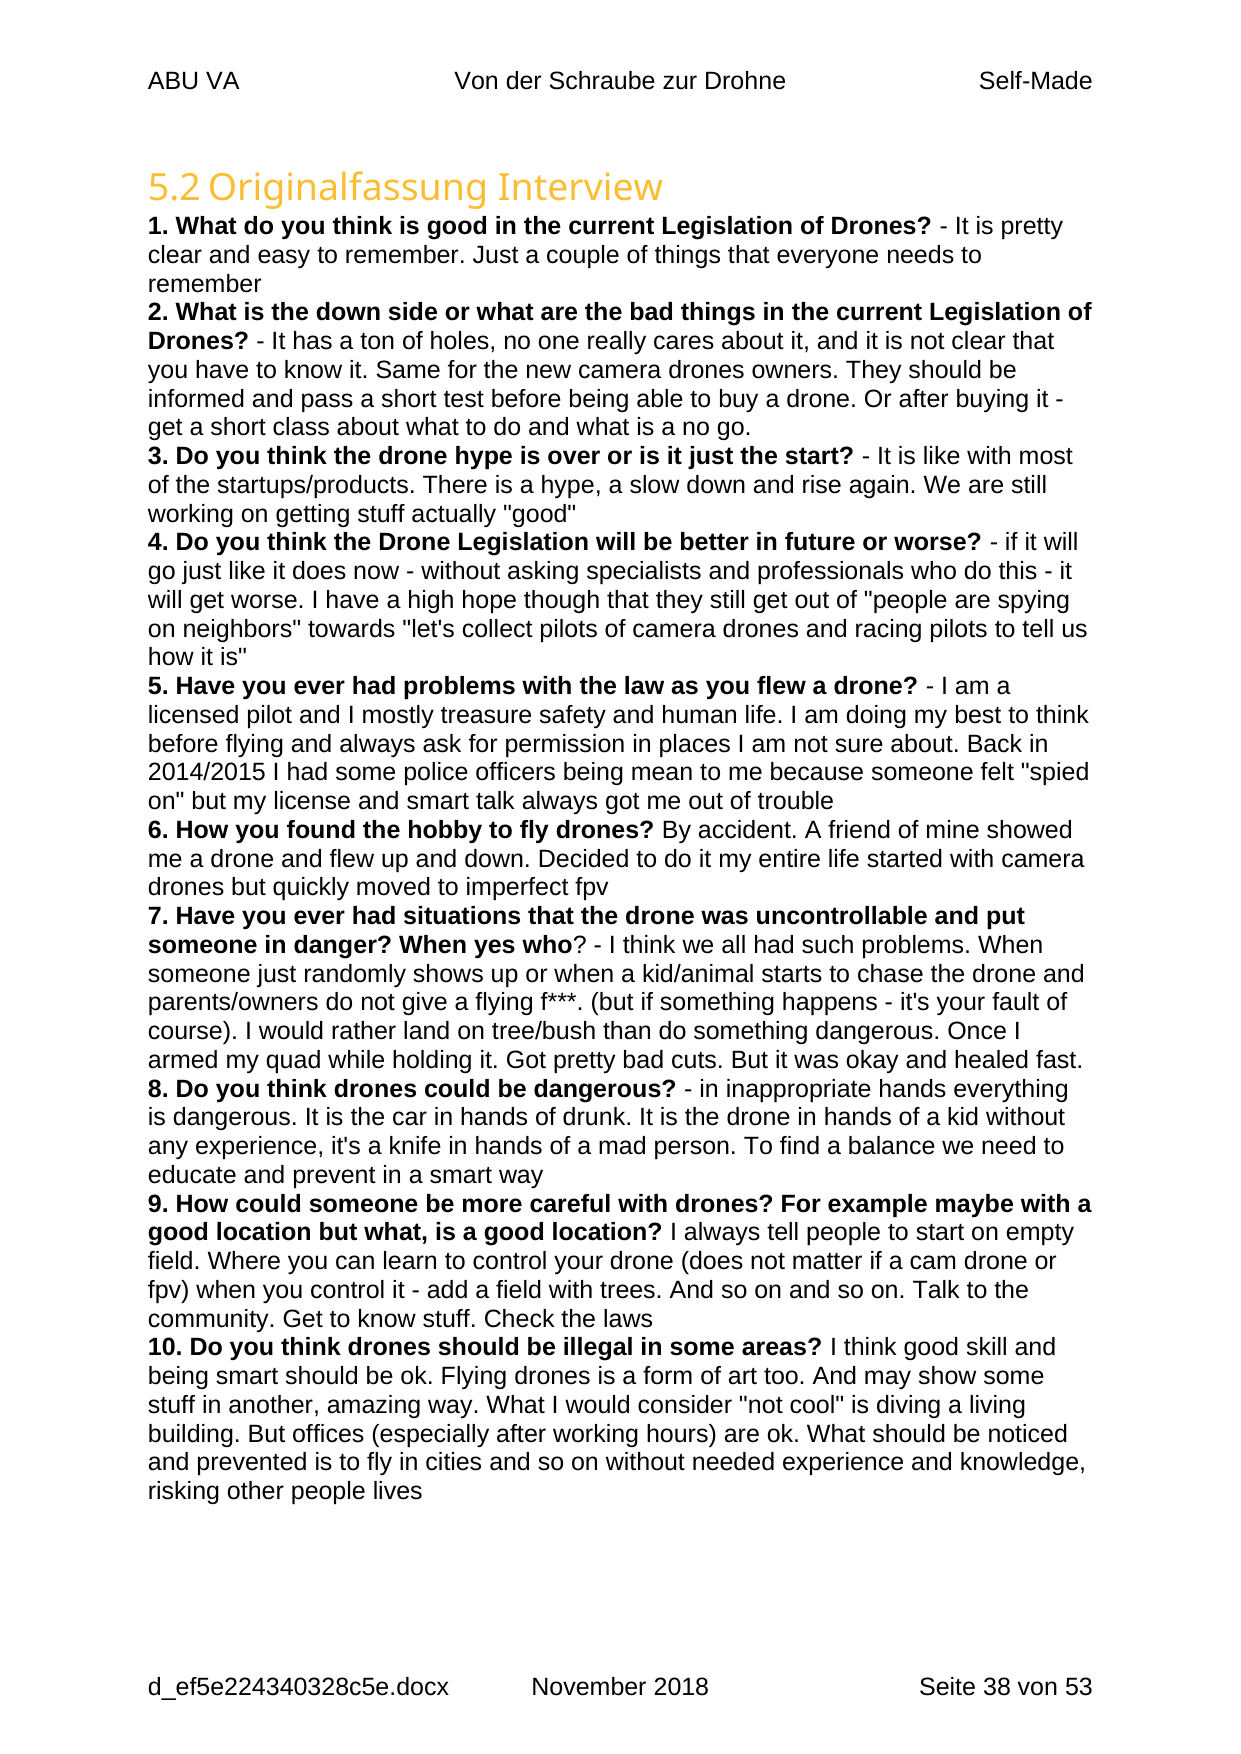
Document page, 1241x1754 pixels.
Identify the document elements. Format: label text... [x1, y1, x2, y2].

text 2. What is the down side or what are the bad things in the current Legislation of Drones? - It has a ton of holes, no one really cares about it, and it is not clear that you have to know it. Same for the new camera drones owners. They should be informed and pass a short test before being able to buy a drone. Or after buying it - get a short class about what to do and what is a no go. [148, 297, 1093, 441]
text 4. Do you think the Drone Legislation will be better in future or worse? - if it will go just like it does now - without asking specialists and professionals who do this - it will get worse. I have a high hope though that they still get out of "people are spying on neighbors" towards "let's collect pilots of camera drones and racing pilots to tell us how it is" [148, 527, 1093, 671]
text 1. What do you think is good in the current Legislation of Drones? - It is pretty clear and easy to remember. Just a couple of things that everyone needs to remember [148, 211, 1093, 297]
text 3. Do you think the drone hype is over or is it just the start? - It is like with most of the startups/products. There is a hype, a slow down and rise again. We are still working on getting stuff actually "good" [148, 441, 1093, 527]
subtitle Originalfassung Interview [148, 160, 1093, 211]
text 5. Have you ever had problems with the law as you flew a drone? - I am a licensed pilot and I mostly treasure safety and human life. I am doing my best to think before flying and always ask for permission in places I am not sure about. Back in 2014/2015 I had some police officers being mean to me because someone felt "spied on" but my license and smart talk always got me out of trouble [148, 671, 1093, 815]
text 8. Do you think drones could be dangerous? - in inappropriate hands everything is dangerous. It is the car in hands of drunk. It is the drone in hands of a kid without any experience, it's a knife in hands of a mad person. To find a balance we need to educate and prevent in a smart way [148, 1074, 1093, 1189]
text 6. How you found the hobby to fly drones? By accident. A friend of mine showed me a drone and flew up and down. Decided to do it my entire life started with camera drones but quickly moved to imperfect fpv [148, 815, 1093, 901]
text 9. How could someone be more careful with drones? For example maybe with a good location but what, is a good location? I always tell people to start on empty field. Where you can learn to control your drone (does not matter if a cam drone or fpv) when you control it - add a field with trees. And so on and so on. Talk to the community. Get to know stuff. Check the laws [148, 1189, 1093, 1332]
text 7. Have you ever had situations that the drone was uncontrollable and put someone in danger? When yes who? - I think we all had such problems. When someone just randomly shows up or when a kid/animal starts to chase the drone and parents/owners do not give a flying f***. (but if something happens - it's your fault of course). I would rather land on tree/bush than do something dangerous. Once I armed my quad while holding it. Got pretty bad cuts. But it was okay and healed fast. [148, 901, 1093, 1074]
text 10. Do you think drones should be illegal in some areas? I think good skill and being smart should be ok. Flying drones is a form of art too. And may show some stuff in another, amazing way. What I would consider "not cool" is diving a living building. But offices (especially after working hours) are ok. What should be noticed and prevented is to fly in cities and so on without needed experience and knowledge, risking other people lives [148, 1332, 1093, 1505]
